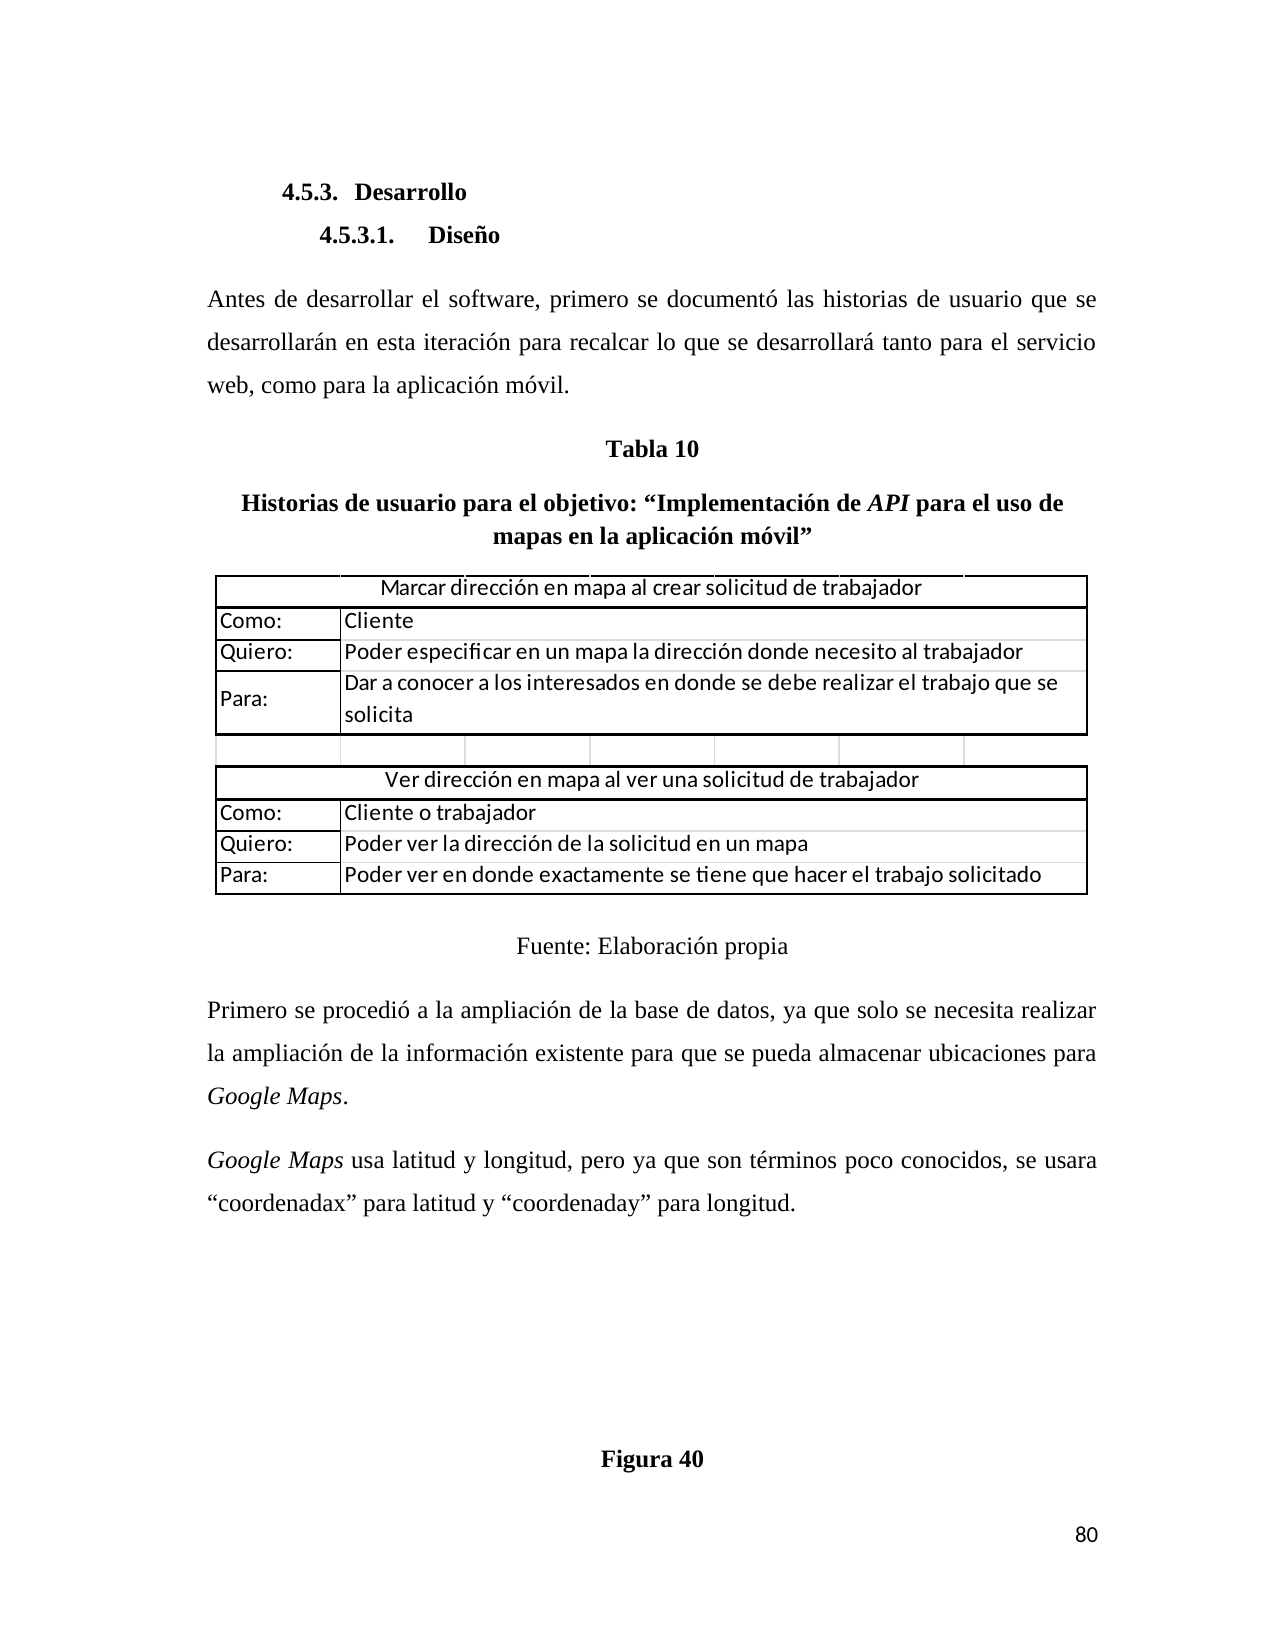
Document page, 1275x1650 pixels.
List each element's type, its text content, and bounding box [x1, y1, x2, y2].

text Figura 40 [207, 1444, 1098, 1473]
text Fuente: Elaboración propia [207, 931, 1098, 959]
text Antes de desarrollar el software, primero se documentó las historias de usuario que se desarrollarán en esta iteración para recalcar lo que se desarrollará tanto para el servicio web, como para la aplicación móvil. [207, 284, 1098, 399]
text Historias de usuario para el objetivo: “Implementación de API para el uso de mapas en la aplicación móvil” [207, 488, 1098, 550]
text Tabla 10 [207, 434, 1098, 463]
text Google Maps usa latitud y longitud, pero ya que son términos poco conocidos, se usara “coordenadax” para latitud y “coordenaday” para longitud. [207, 1145, 1098, 1217]
text Primero se procedió a la ampliación de la base de datos, ya que solo se necesita realizar la ampliación de la información existente para que se pueda almacenar ubicaciones para Google Maps. [207, 995, 1098, 1110]
list Desarrollo [282, 177, 1098, 206]
list Diseño [319, 220, 1098, 249]
